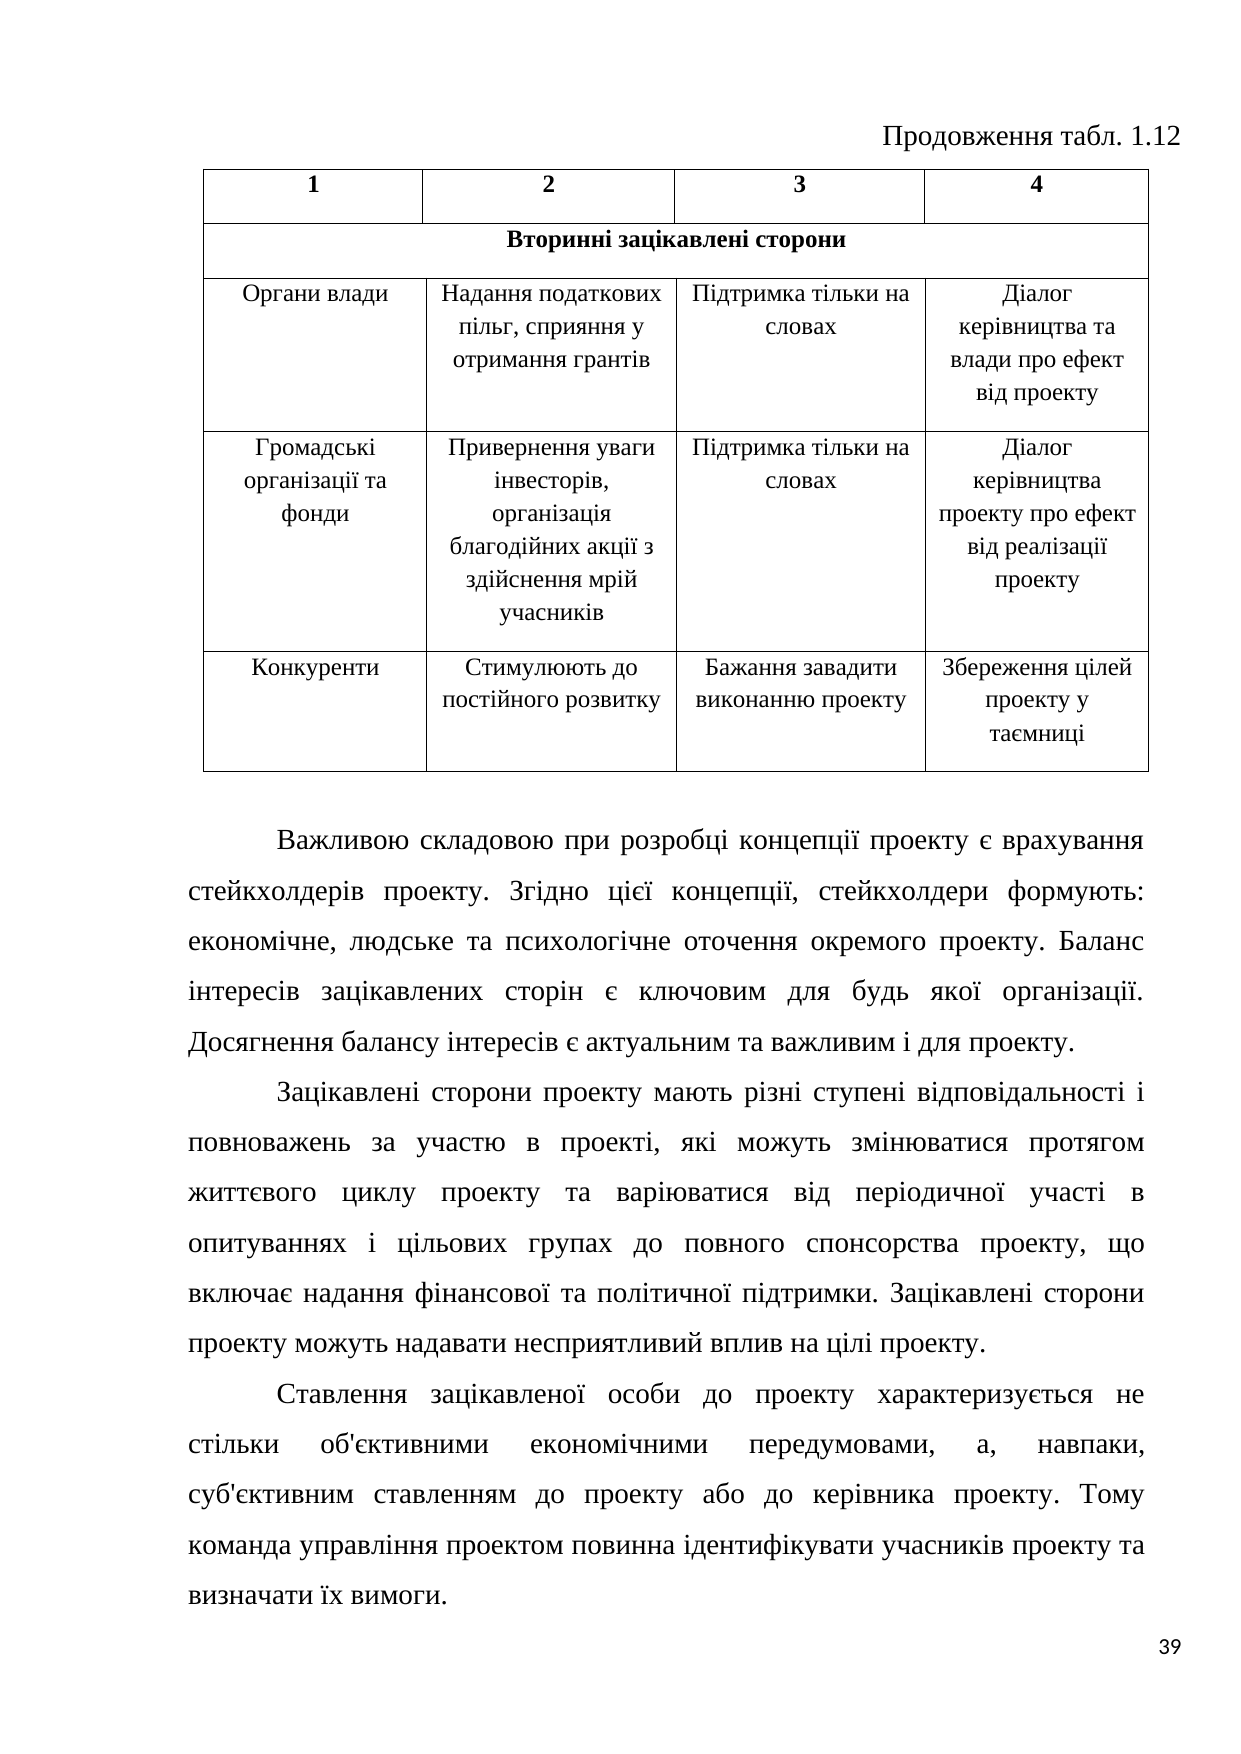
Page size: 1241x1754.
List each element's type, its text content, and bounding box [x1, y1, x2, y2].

table_cell Органи влади [204, 279, 426, 431]
table_header 3 [675, 170, 924, 223]
table_cell Бажання завадити виконанню проекту [677, 652, 925, 771]
table_cell Збереження цілей проекту у таємниці [926, 652, 1148, 771]
table_cell Підтримка тільки на словах [677, 279, 925, 431]
table_cell Вторинні зацікавлені сторони [204, 224, 1148, 277]
table_cell Конкуренти [204, 652, 426, 771]
table_cell Діалог керівництва та влади про ефект від проекту [926, 279, 1148, 431]
text Зацікавлені сторони проекту мають різні ступені відповідальності і повноважень за участю в проекті, які можуть змінюватися протягом життєвого циклу проекту та варіюватися від періодичної участі в опитуваннях і цільових групах до повного спонсорства проекту, що включає надання фінансової та політичної підтримки. Зацікавлені сторони проекту можуть надавати несприятливий вплив на цілі проекту. [188, 1074, 1146, 1359]
text Продовження табл. 1.12 [177, 118, 1181, 152]
table_cell Надання податкових пільг, сприяння у отримання грантів [427, 279, 676, 431]
text Ставлення зацікавленої особи до проекту характеризується не стільки об'єктивними економічними передумовами, а, навпаки, суб'єктивним ставленням до проекту або до керівника проекту. Тому команда управління проектом повинна ідентифікувати учасників проекту та визначати їх вимоги. [188, 1376, 1146, 1611]
table_cell Привернення уваги інвесторів, організація благодійних акції з здійснення мрій учасників [427, 432, 676, 651]
table_cell Підтримка тільки на словах [677, 432, 925, 651]
table_header 4 [925, 170, 1148, 223]
table_cell Діалог керівництва проекту про ефект від реалізації проекту [926, 432, 1148, 651]
table_header 1 [204, 170, 422, 223]
table_header 2 [423, 170, 674, 223]
table_cell Громадські організації та фонди [204, 432, 426, 651]
table_cell Стимулюють до постійного розвитку [427, 652, 676, 771]
text Важливою складовою при розробці концепції проекту є врахування стейкхолдерів проекту. Згідно цієї концепції, стейкхолдери формують: економічне, людське та психологічне оточення окремого проекту. Баланс інтересів зацікавлених сторін є ключовим для будь якої організації. Досягнення балансу інтересів є актуальним та важливим і для проекту. [188, 822, 1145, 1057]
